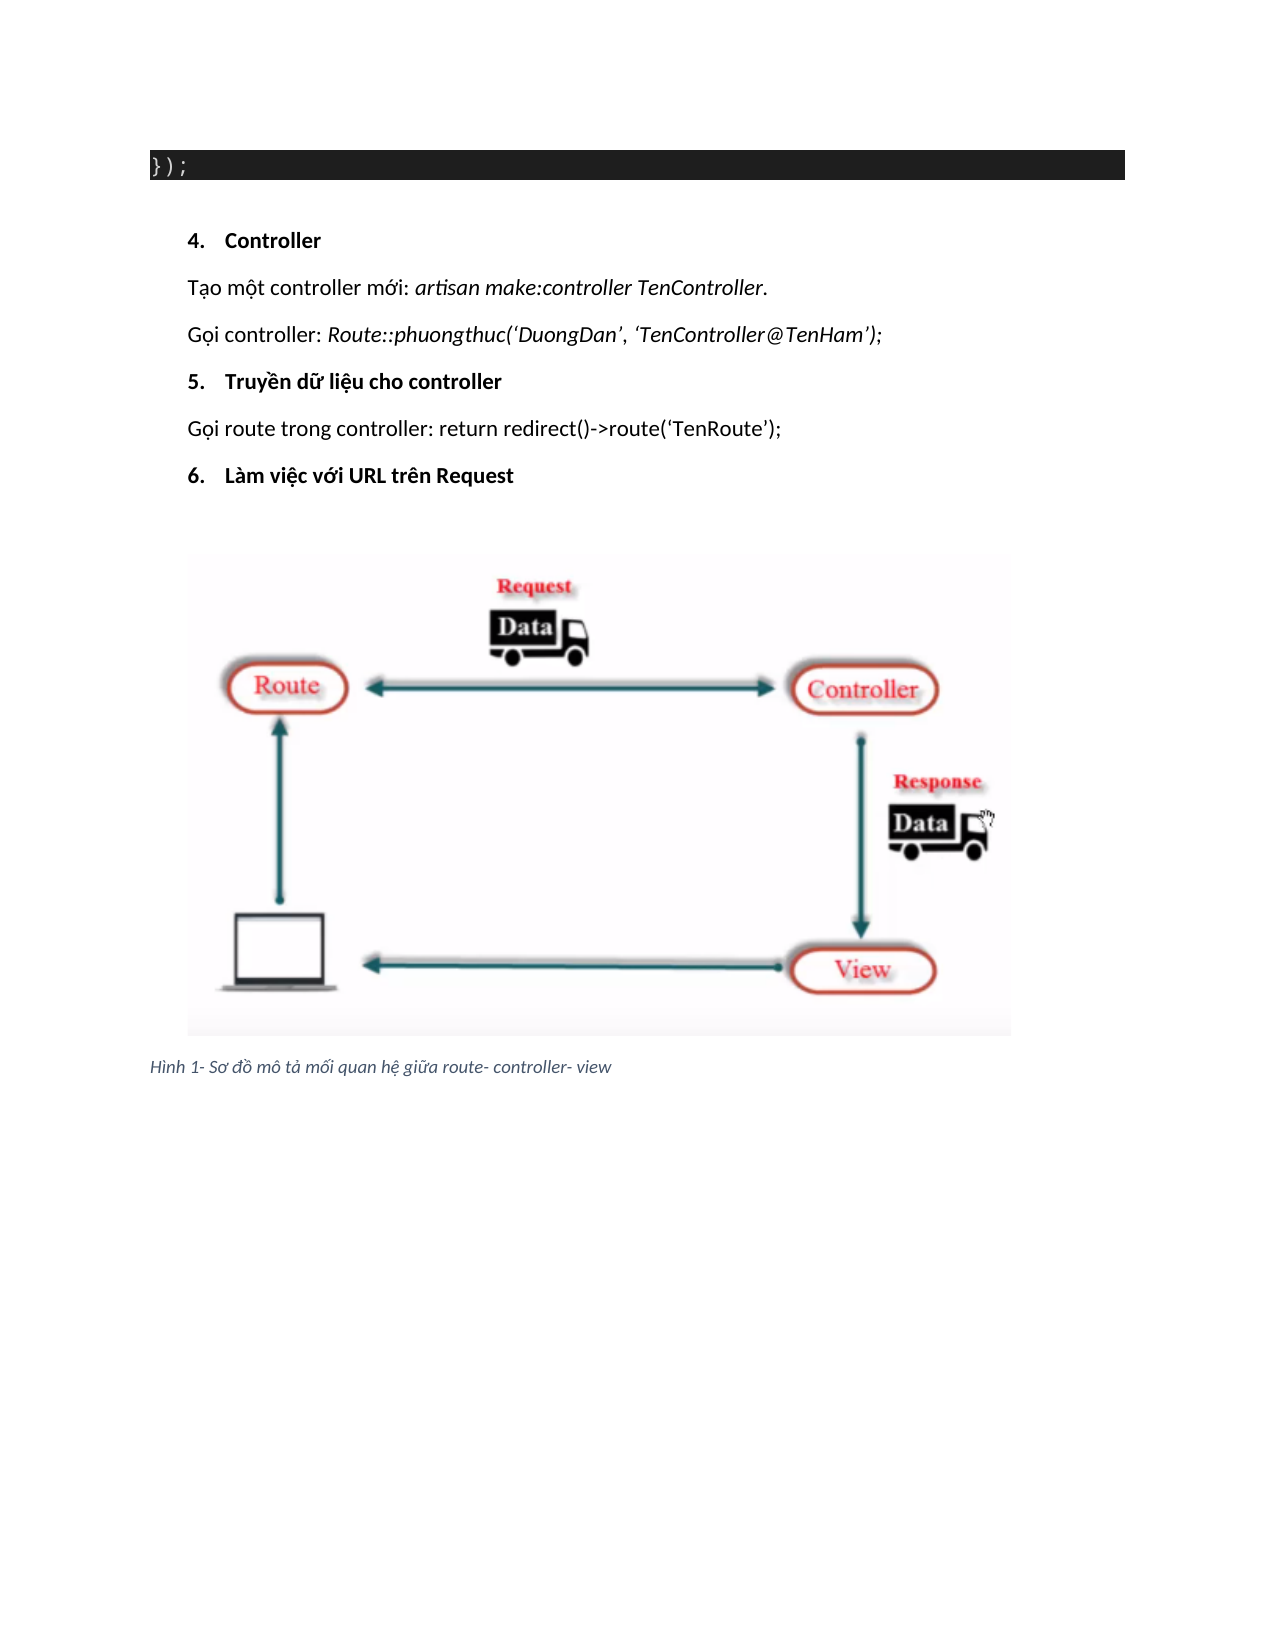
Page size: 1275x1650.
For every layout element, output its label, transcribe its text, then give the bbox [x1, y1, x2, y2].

list Làm việc với URL trên Request [187, 461, 1125, 489]
text }); [150, 150, 1125, 180]
text Hình 1- Sơ đồ mô tả mối quan hệ giữa route- controller- view [150, 1055, 1125, 1078]
picture [187, 554, 1012, 1036]
list Controller [187, 227, 1125, 255]
text Gọi controller: Route::phuongthuc(‘DuongDan’, ‘TenController@TenHam’); [150, 320, 1125, 348]
text Tạo một controller mới: artisan make:controller TenController. [150, 273, 1125, 302]
text Gọi route trong controller: return redirect()->route(‘TenRoute’); [187, 414, 1125, 442]
list Truyền dữ liệu cho controller [187, 367, 1125, 395]
